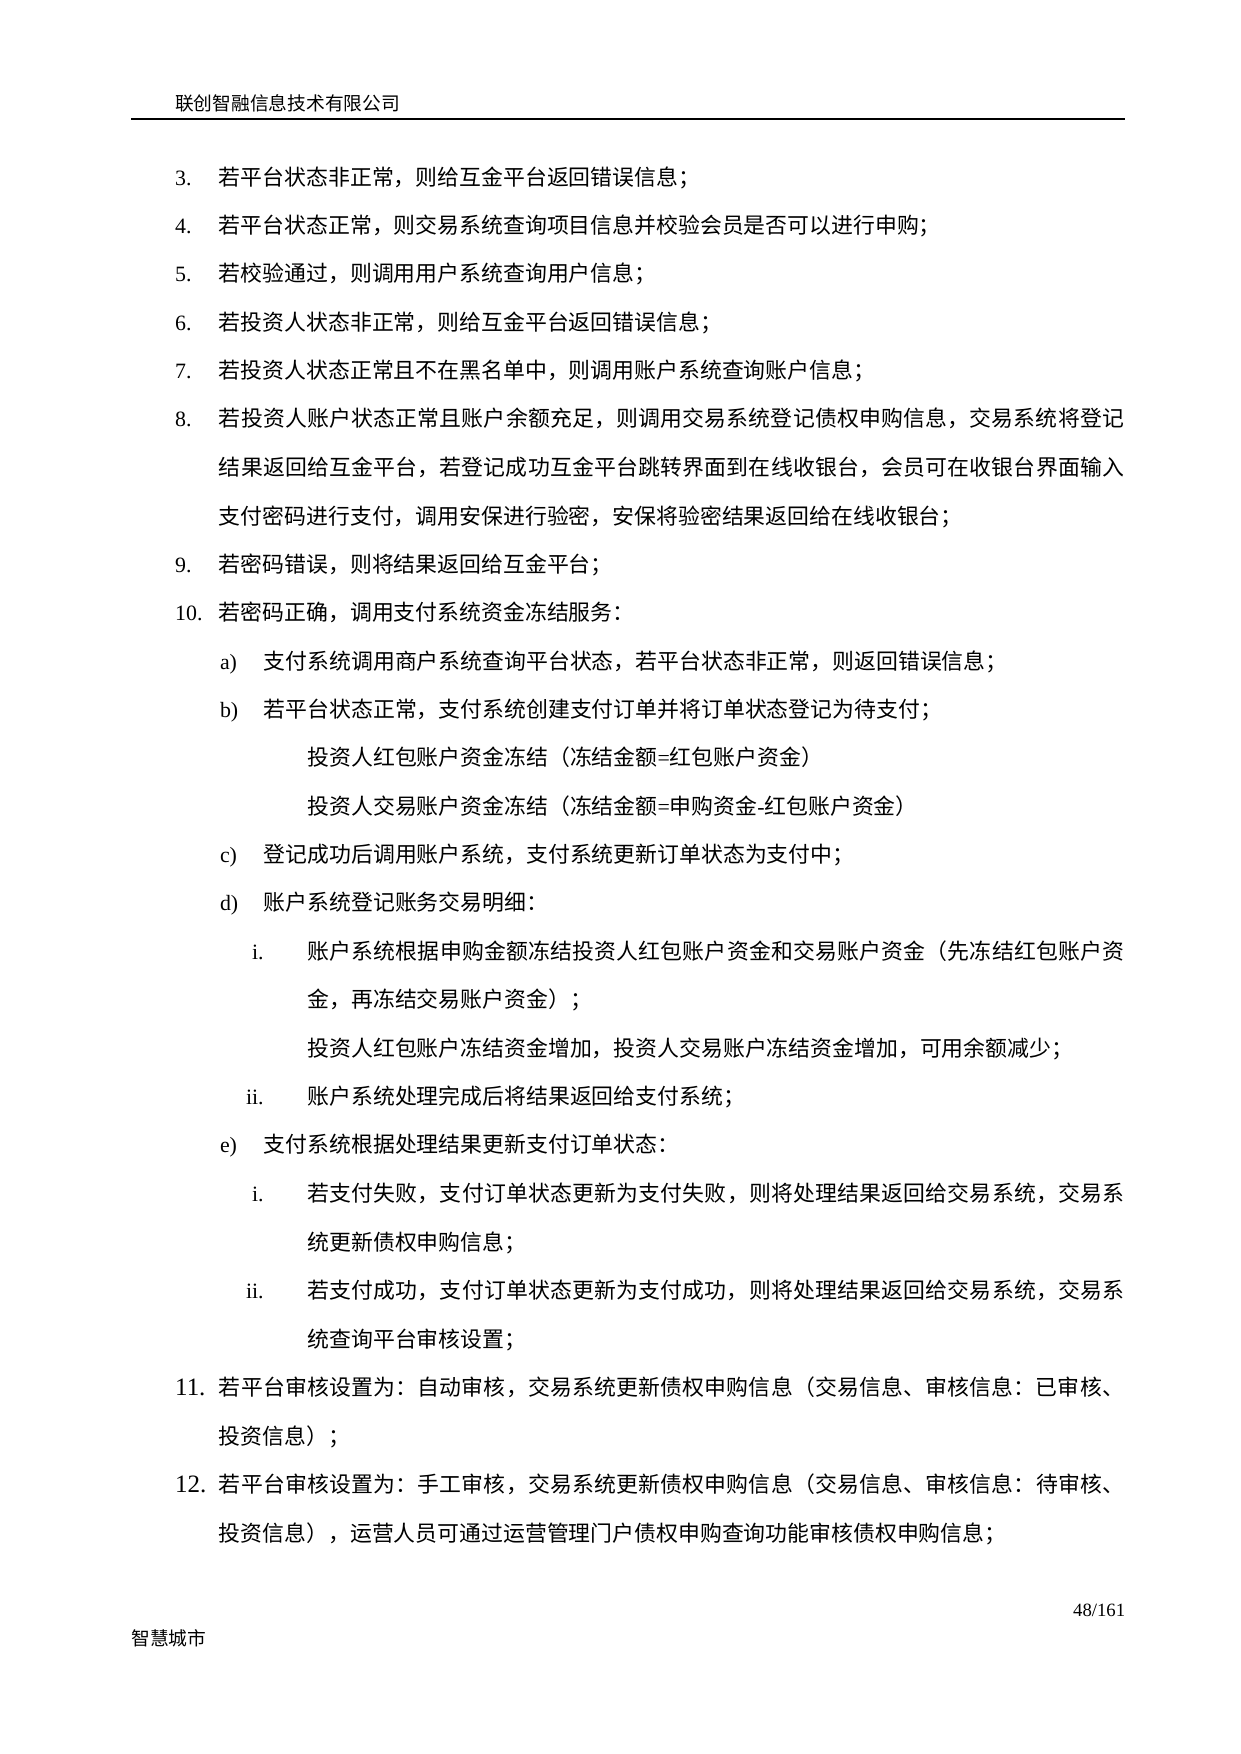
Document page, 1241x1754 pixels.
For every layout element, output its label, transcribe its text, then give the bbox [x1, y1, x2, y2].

list 若平台审核设置为：手工审核，交易系统更新债权申购信息（交易信息、审核信息：待审核、投资信息），运营人员可通过运营管理门户债权申购查询功能审核债权申购信息； [175, 1467, 1125, 1548]
list 若校验通过，则调用用户系统查询用户信息； [175, 256, 1125, 288]
list 若密码错误，则将结果返回给互金平台； [175, 547, 1125, 579]
list 账户系统登记账务交易明细： [220, 885, 1125, 917]
list 登记成功后调用账户系统，支付系统更新订单状态为支付中； [220, 837, 1125, 869]
list 若投资人状态正常且不在黑名单中，则调用账户系统查询账户信息； [175, 352, 1125, 385]
list 若投资人状态非正常，则给互金平台返回错误信息； [175, 304, 1125, 337]
list 若投资人账户状态正常且账户余额充足，则调用交易系统登记债权申购信息，交易系统将登记结果返回给互金平台，若登记成功互金平台跳转界面到在线收银台，会员可在收银台界面输入支付密码进行支付，调用安保进行验密，安保将验密结果返回给在线收银台； [175, 401, 1125, 531]
list 若平台状态正常，则交易系统查询项目信息并校验会员是否可以进行申购； [175, 207, 1125, 240]
list 若平台审核设置为：自动审核，交易系统更新债权申购信息（交易信息、审核信息：已审核、投资信息）； [175, 1369, 1125, 1451]
list 若支付失败，支付订单状态更新为支付失败，则将处理结果返回给交易系统，交易系统更新债权申购信息； [263, 1175, 1125, 1257]
list 投资人红包账户冻结资金增加，投资人交易账户冻结资金增加，可用余额减少； [307, 1030, 1125, 1063]
list 若密码正确，调用支付系统资金冻结服务： [175, 595, 1125, 627]
list 若平台状态非正常，则给互金平台返回错误信息； [175, 159, 1125, 192]
list 投资人红包账户资金冻结（冻结金额=红包账户资金） [307, 740, 1125, 772]
list 支付系统根据处理结果更新支付订单状态： [220, 1127, 1125, 1159]
list 投资人交易账户资金冻结（冻结金额=申购资金-红包账户资金） [307, 788, 1125, 821]
list 账户系统处理完成后将结果返回给支付系统； [263, 1079, 1125, 1111]
list 若平台状态正常，支付系统创建支付订单并将订单状态登记为待支付； [220, 692, 1125, 724]
list 若支付成功，支付订单状态更新为支付成功，则将处理结果返回给交易系统，交易系统查询平台审核设置； [263, 1272, 1125, 1354]
list 账户系统根据申购金额冻结投资人红包账户资金和交易账户资金（先冻结红包账户资金，再冻结交易账户资金）； [263, 933, 1125, 1014]
list 支付系统调用商户系统查询平台状态，若平台状态非正常，则返回错误信息； [220, 643, 1125, 676]
